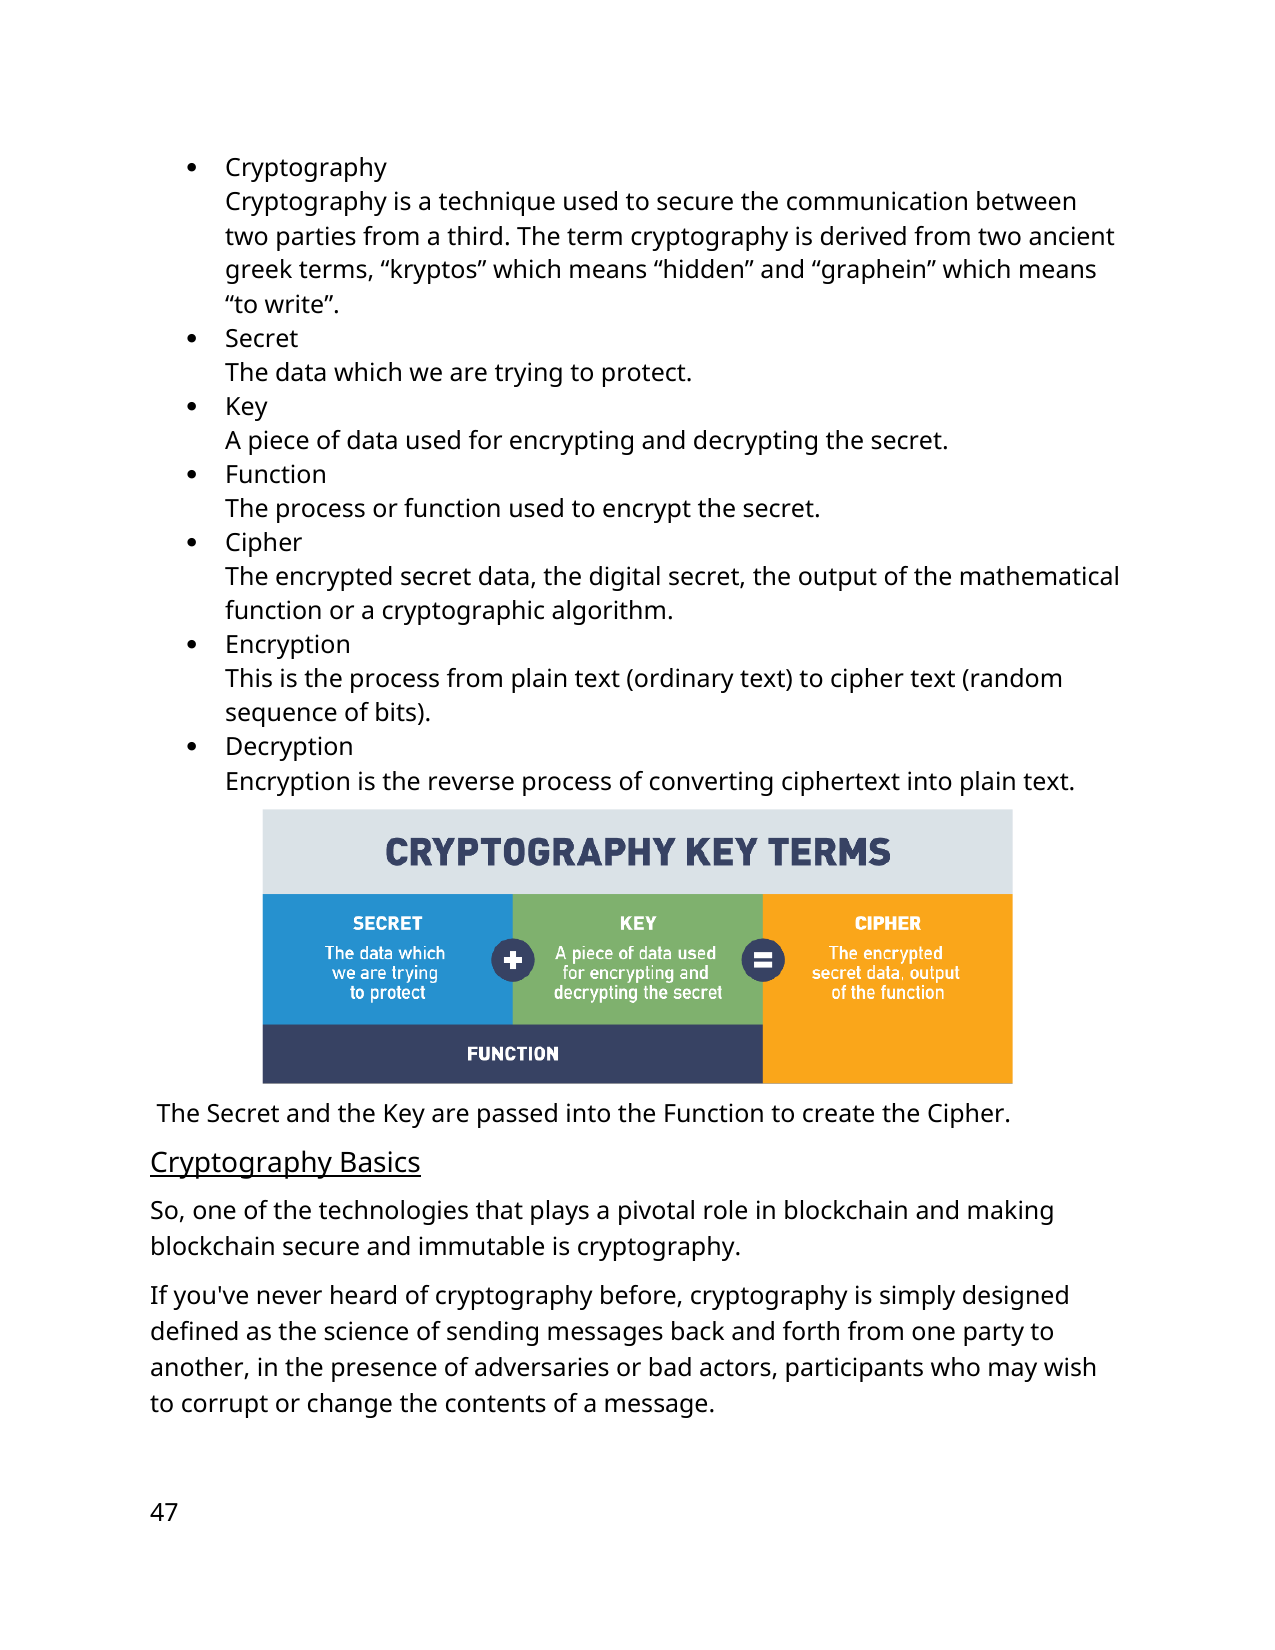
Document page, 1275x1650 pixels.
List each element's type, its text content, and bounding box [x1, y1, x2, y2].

text So, one of the technologies that plays a pivotal role in blockchain and making blockchain secure and immutable is cryptography. [150, 1193, 1125, 1263]
subtitle Cryptography Basics [150, 1142, 1125, 1181]
text The Secret and the Key are passed into the Function to create the Cipher. [150, 1096, 1125, 1130]
list Cryptography Cryptography is a technique used to secure the communication between two parties from a third. The term cryptography is derived from two ancient greek terms, “kryptos” which means “hidden” and “graphein” which means “to write”. [187, 150, 1125, 320]
list Key A piece of data used for encrypting and decrypting the secret. [187, 388, 1125, 457]
list Encryption This is the process from plain text (ordinary text) to cipher text (random sequence of bits). [187, 627, 1125, 729]
list Cipher The encrypted secret data, the digital secret, the output of the mathematical function or a cryptographic algorithm. [187, 525, 1125, 627]
list Function The process or function used to encrypt the secret. [187, 457, 1125, 525]
list Secret The data which we are trying to protect. [187, 320, 1125, 388]
list Decryption Encryption is the reverse process of converting ciphertext into plain text. [187, 729, 1125, 797]
picture [262, 809, 1013, 1084]
text If you've never heard of cryptography before, cryptography is simply designed defined as the science of sending messages back and forth from one party to another, in the presence of adversaries or bad actors, participants who may wish to corrupt or change the contents of a message. [150, 1278, 1125, 1420]
